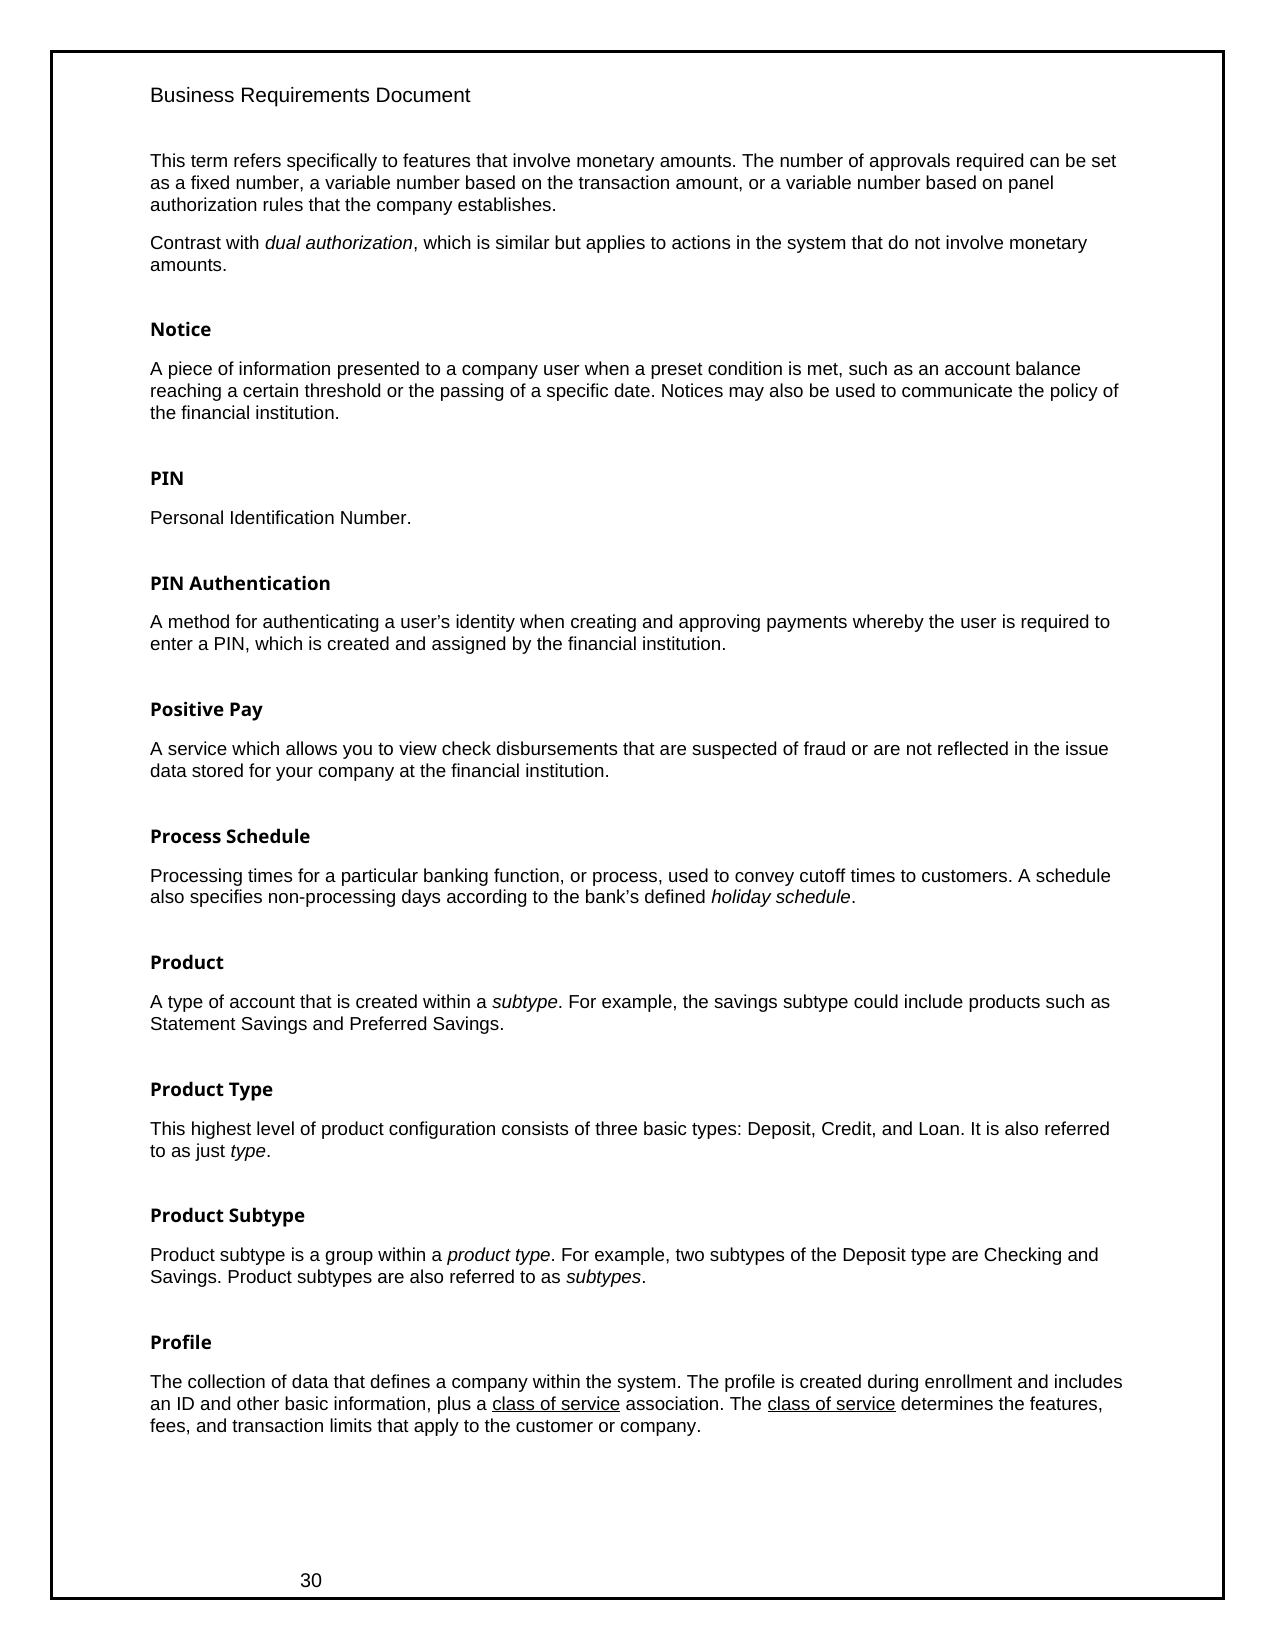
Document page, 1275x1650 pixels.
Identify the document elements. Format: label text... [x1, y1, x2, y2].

text PIN Authentication [150, 570, 1125, 595]
text Processing times for a particular banking function, or process, used to convey cutoff times to customers. A schedule also specifies non-processing days according to the bank’s defined holiday schedule. [150, 864, 1125, 908]
text Notice [150, 317, 1125, 342]
text A service which allows you to view check disbursements that are suspected of fraud or are not reflected in the issue data stored for your company at the financial institution. [150, 737, 1125, 781]
text Positive Pay [150, 696, 1125, 722]
text Product [150, 949, 1125, 975]
text The collection of data that defines a company within the system. The profile is created during enrollment and includes an ID and other basic information, plus a class of service association. The class of service determines the features, fees, and transaction limits that apply to the customer or company. [150, 1370, 1125, 1436]
text PIN [150, 465, 1125, 491]
text Product Type [150, 1076, 1125, 1102]
text Product subtype is a group within a product type. For example, two subtypes of the Deposit type are Checking and Savings. Product subtypes are also referred to as subtypes. [150, 1244, 1125, 1287]
text A type of account that is created within a subtype. For example, the savings subtype could include products such as Statement Savings and Preferred Savings. [150, 991, 1125, 1034]
text Product Subtype [150, 1203, 1125, 1228]
text Contrast with dual authorization, which is similar but applies to actions in the system that do not involve monetary amounts. [150, 231, 1125, 275]
text A piece of information presented to a company user when a preset condition is met, such as an account balance reaching a certain threshold or the passing of a specific date. Notices may also be used to communicate the policy of the financial institution. [150, 358, 1125, 423]
text Personal Identification Number. [150, 506, 1125, 528]
text This term refers specifically to features that involve monetary amounts. The number of approvals required can be set as a fixed number, a variable number based on the transaction amount, or a variable number based on panel authorization rules that the company establishes. [150, 150, 1125, 216]
text This highest level of product configuration consists of three basic types: Deposit, Credit, and Loan. It is also referred to as just type. [150, 1117, 1125, 1161]
text Process Schedule [150, 823, 1125, 848]
text A method for authenticating a user’s identity when creating and approving payments whereby the user is required to enter a PIN, which is created and assigned by the financial institution. [150, 611, 1125, 655]
text Profile [150, 1329, 1125, 1355]
